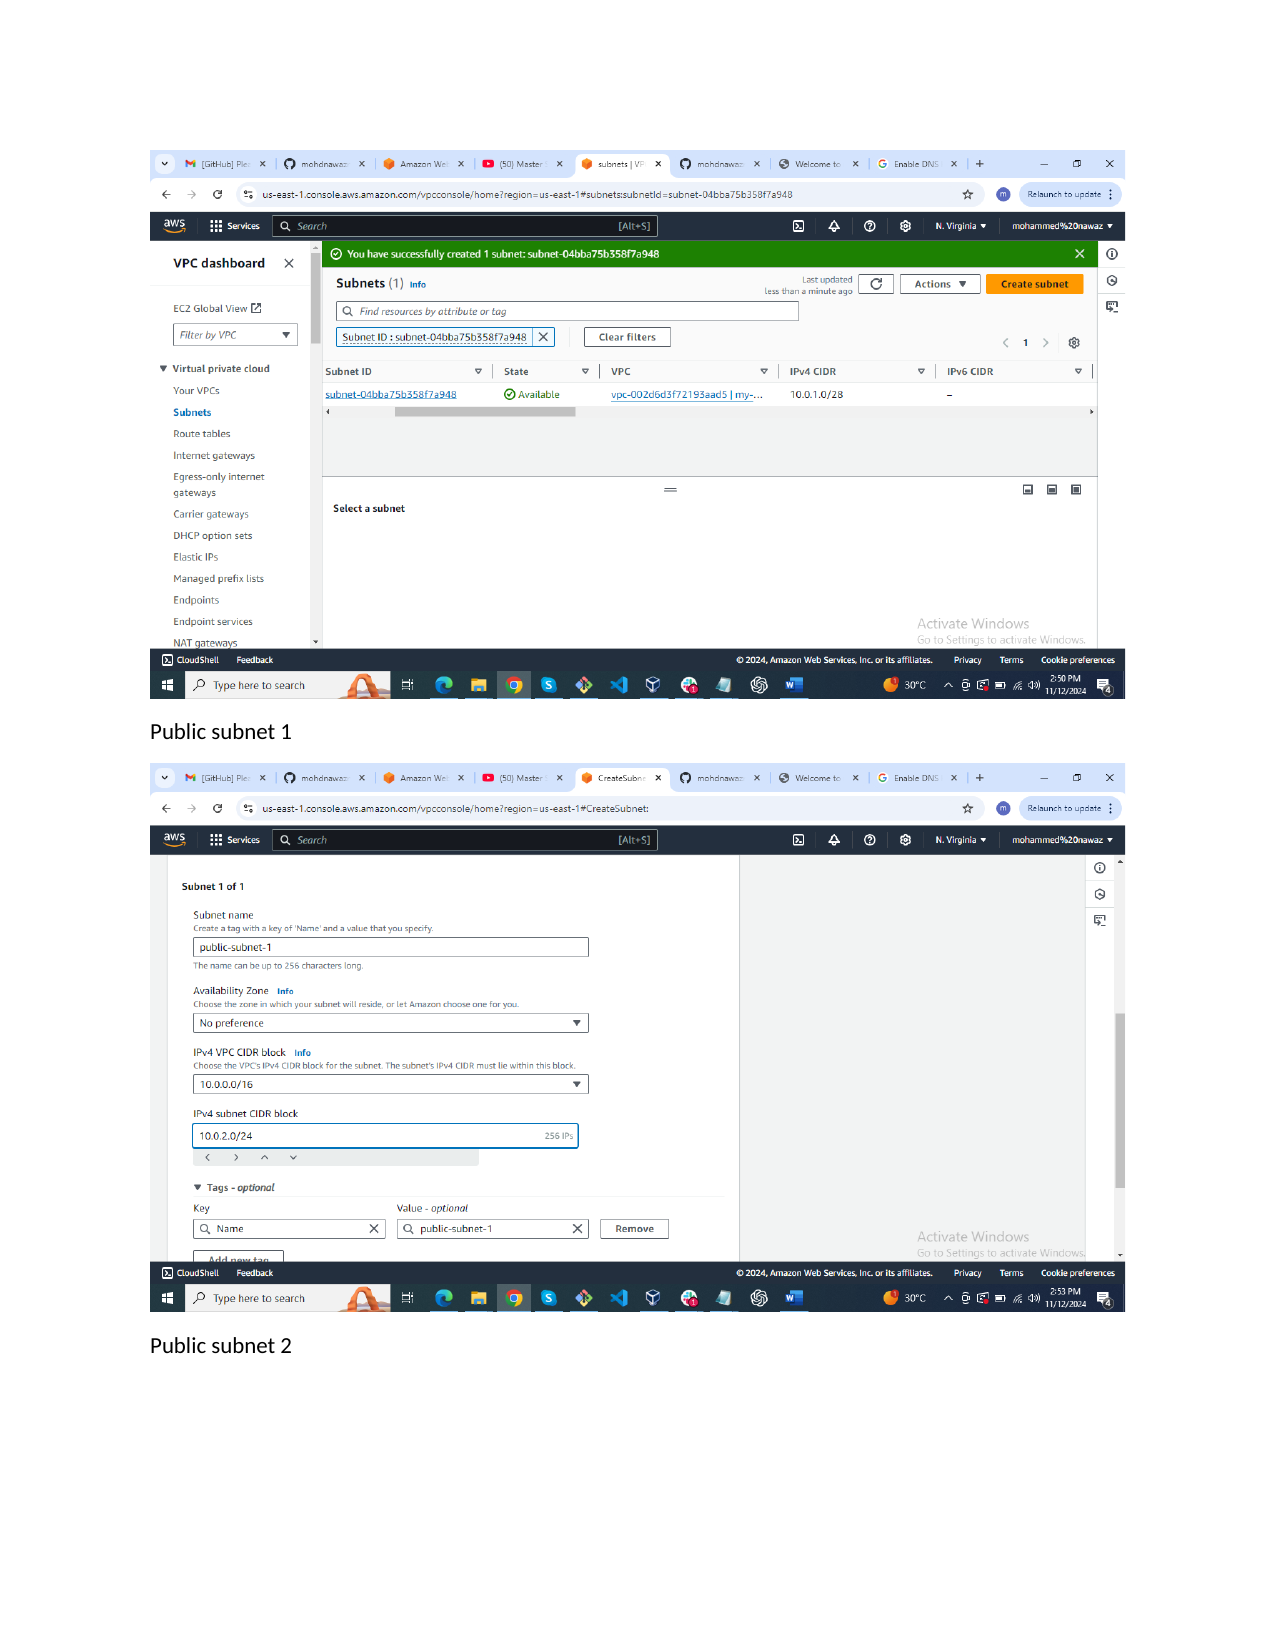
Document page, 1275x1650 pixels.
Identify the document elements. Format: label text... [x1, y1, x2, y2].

picture [150, 763, 1125, 1312]
picture [150, 150, 1125, 699]
text Public subnet 2 [150, 1331, 1125, 1359]
text Public subnet 1 [150, 717, 1125, 745]
